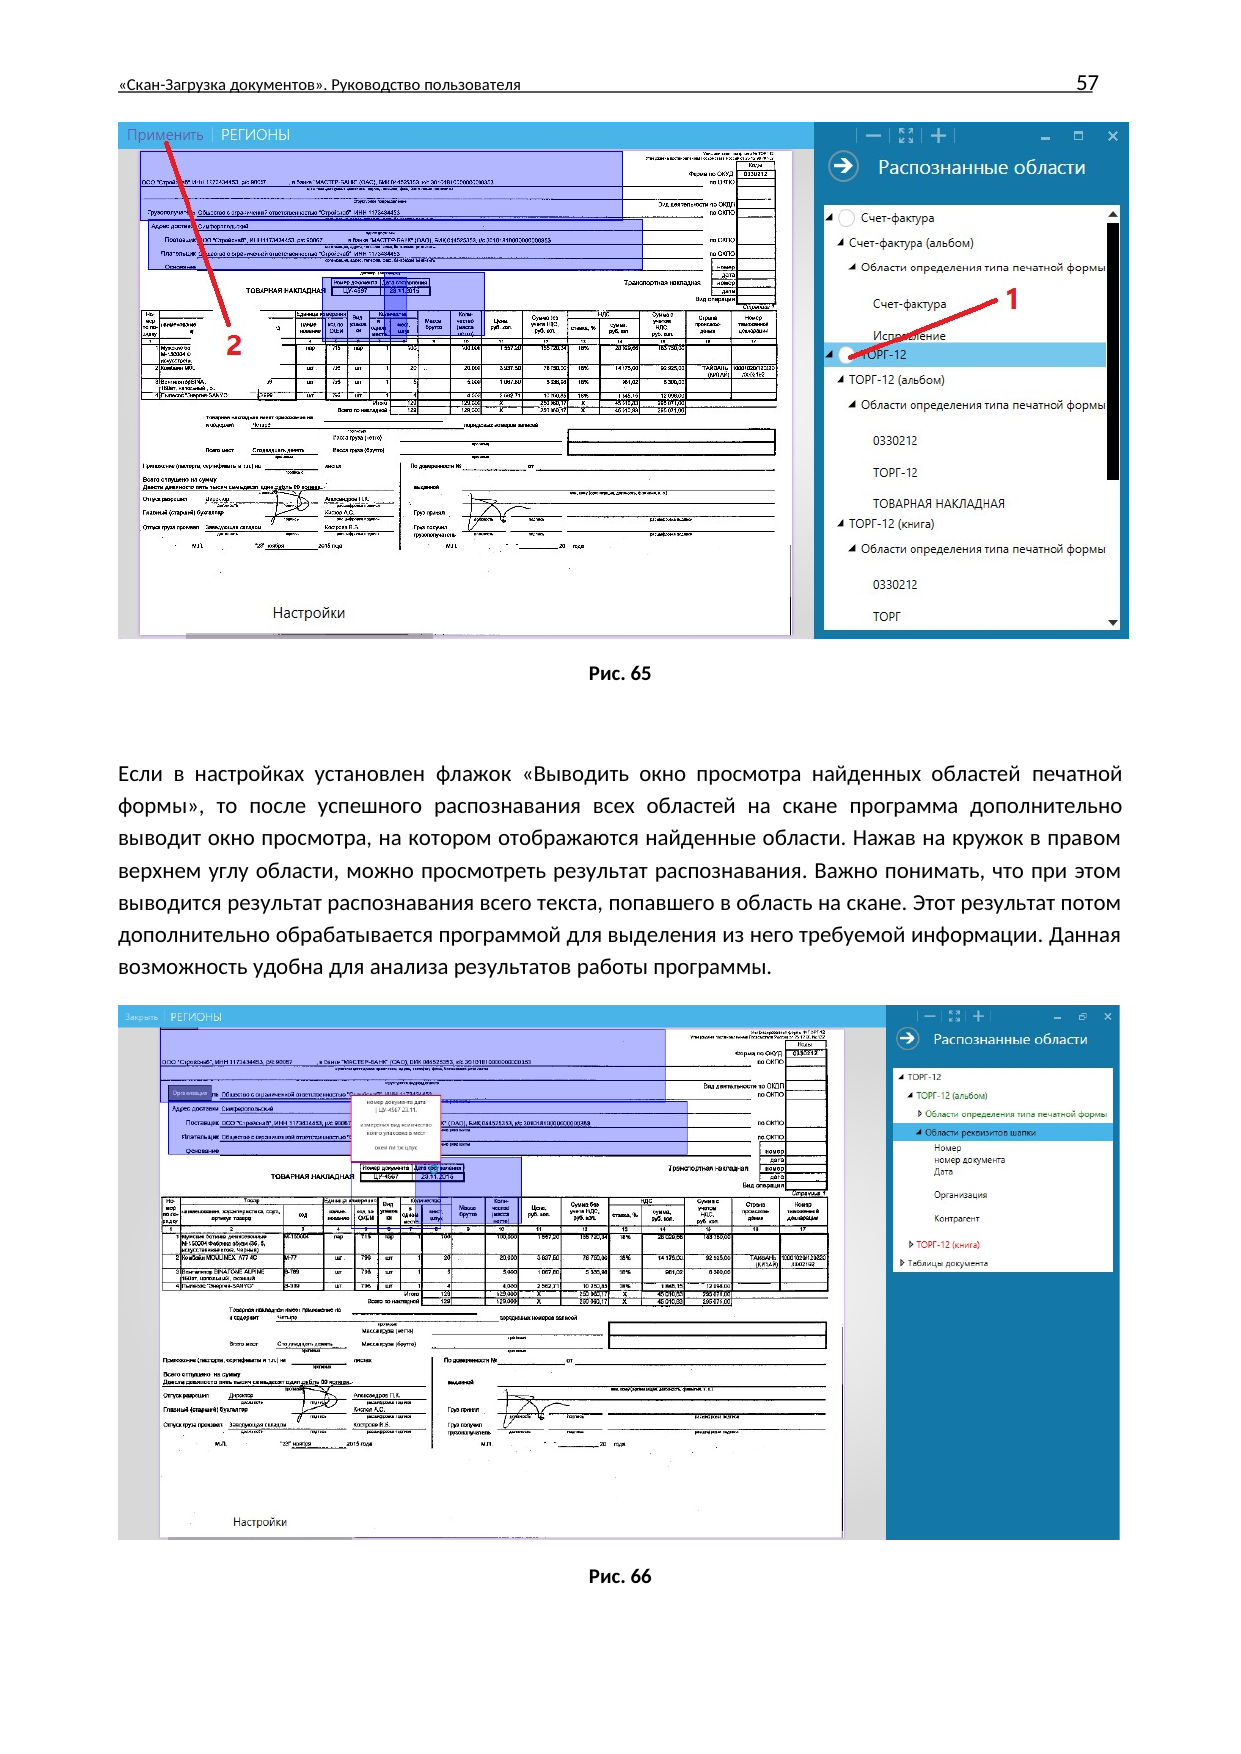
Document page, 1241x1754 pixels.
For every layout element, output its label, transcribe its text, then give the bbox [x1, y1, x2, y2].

text Если в настройках установлен флажок «Выводить окно просмотра найденных областей печатной формы», то после успешного распознавания всех областей на скане программа дополнительно выводит окно просмотра, на котором отображаются найденные области. Нажав на кружок в правом верхнем углу области, можно просмотреть результат распознавания. Важно понимать, что при этом выводится результат распознавания всего текста, попавшего в область на скане. Этот результат потом дополнительно обрабатывается программой для выделения из него требуемой информации. Данная возможность удобна для анализа результатов работы программы. [118, 759, 1122, 980]
text Рис. 65 [117, 660, 1123, 686]
picture [118, 1005, 1120, 1540]
text Рис. 66 [117, 1563, 1123, 1588]
picture [118, 122, 1129, 639]
